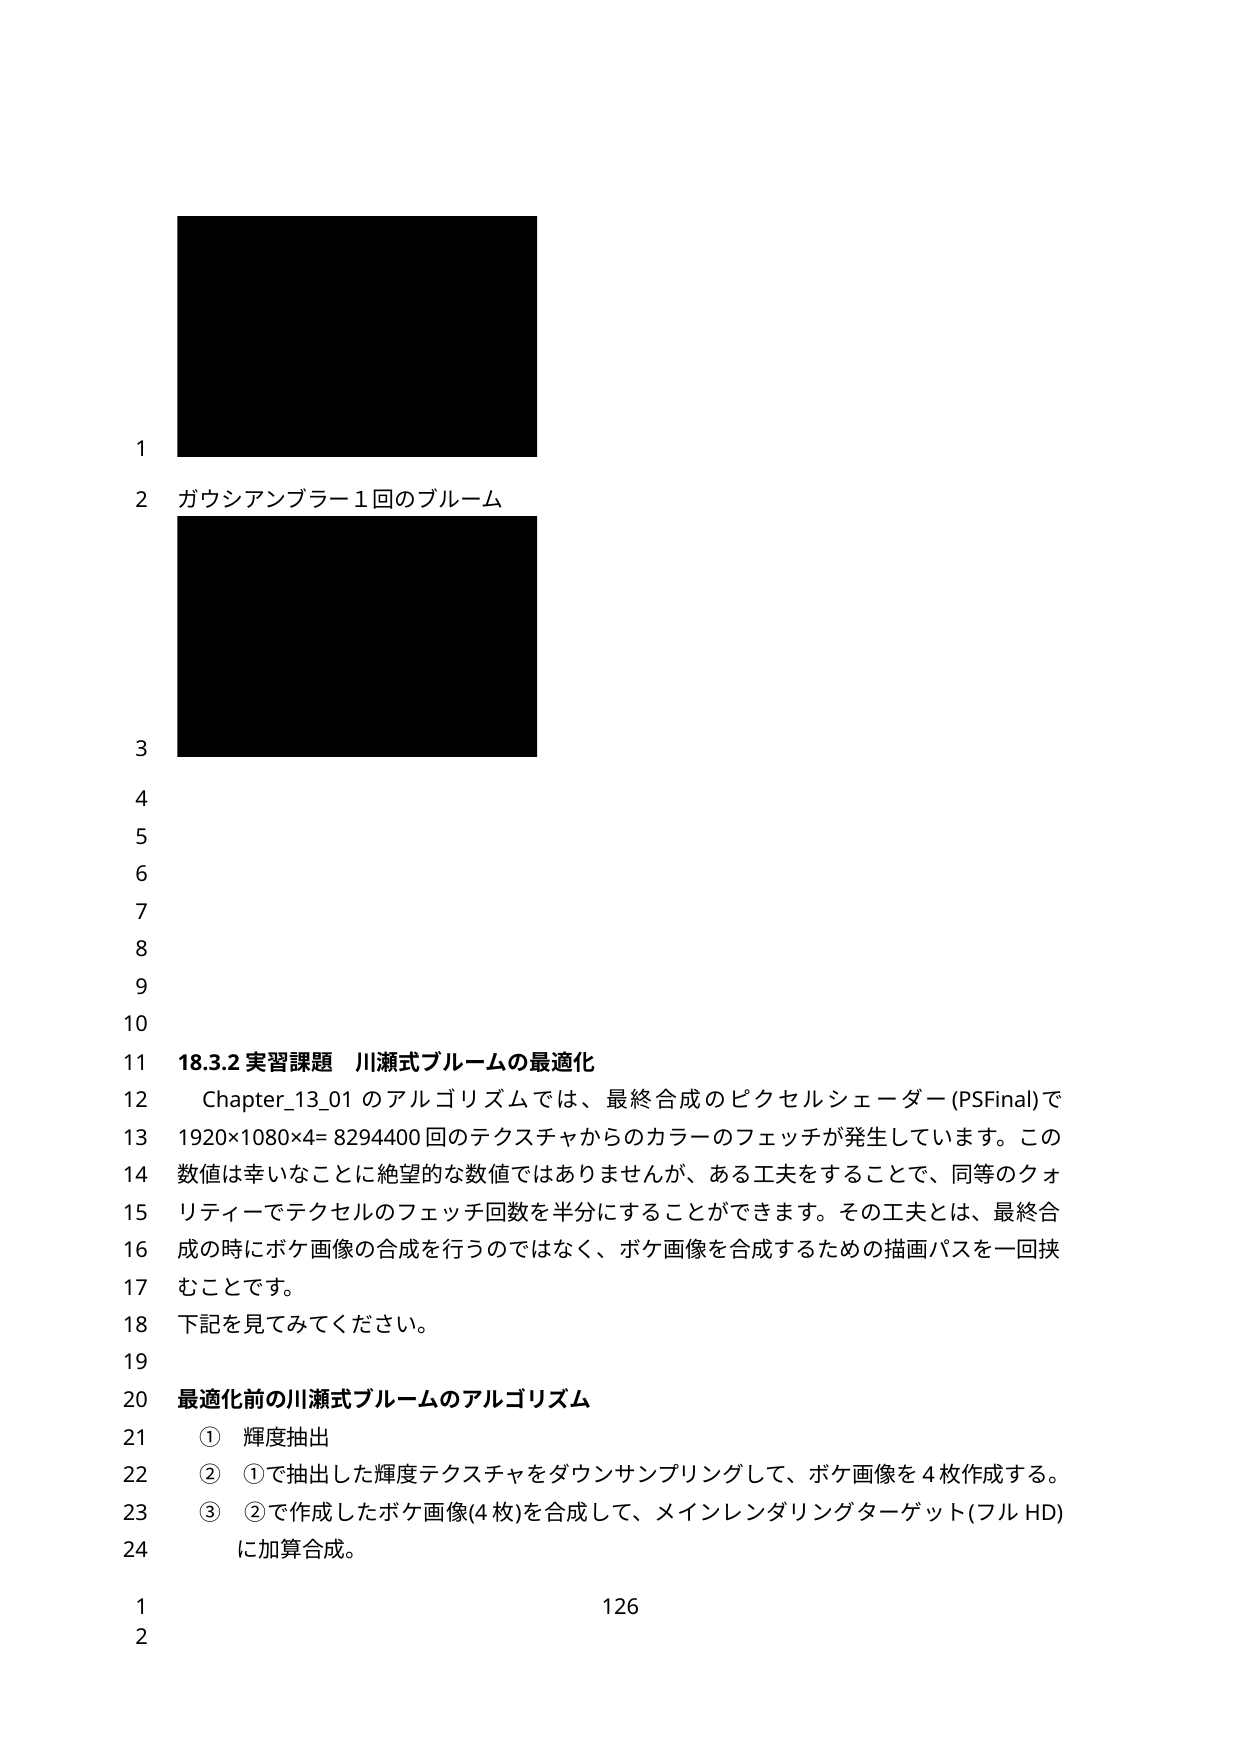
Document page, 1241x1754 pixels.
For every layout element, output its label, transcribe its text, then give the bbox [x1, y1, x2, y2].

text ③ ②で作成したボケ画像(4枚)を合成して、メインレンダリングターゲット(フルHD)に加算合成。 [177, 1492, 1063, 1567]
picture [177, 516, 538, 757]
text ② ①で抽出した輝度テクスチャをダウンサンプリングして、ボケ画像を4枚作成する。 [177, 1454, 1063, 1492]
text ① 輝度抽出 [177, 1417, 1063, 1454]
text ガウシアンブラー１回のブルーム [177, 479, 1063, 517]
subtitle 18.3.2 実習課題 川瀬式ブルームの最適化 [177, 1042, 1063, 1079]
text Chapter_13_01のアルゴリズムでは、最終合成のピクセルシェーダー(PSFinal)で1920×1080×4= 8294400回のテクスチャからのカラーのフェッチが発生しています。この数値は幸いなことに絶望的な数値ではありませんが、ある工夫をすることで、同等のクォリティーでテクセルのフェッチ回数を半分にすることができます。その工夫とは、最終合成の時にボケ画像の合成を行うのではなく、ボケ画像を合成するための描画パスを一回挟むことです。 [177, 1079, 1063, 1304]
text 下記を見てみてください。 [177, 1304, 1063, 1342]
text 最適化前の川瀬式ブルームのアルゴリズム [177, 1379, 1063, 1417]
picture [177, 216, 538, 457]
